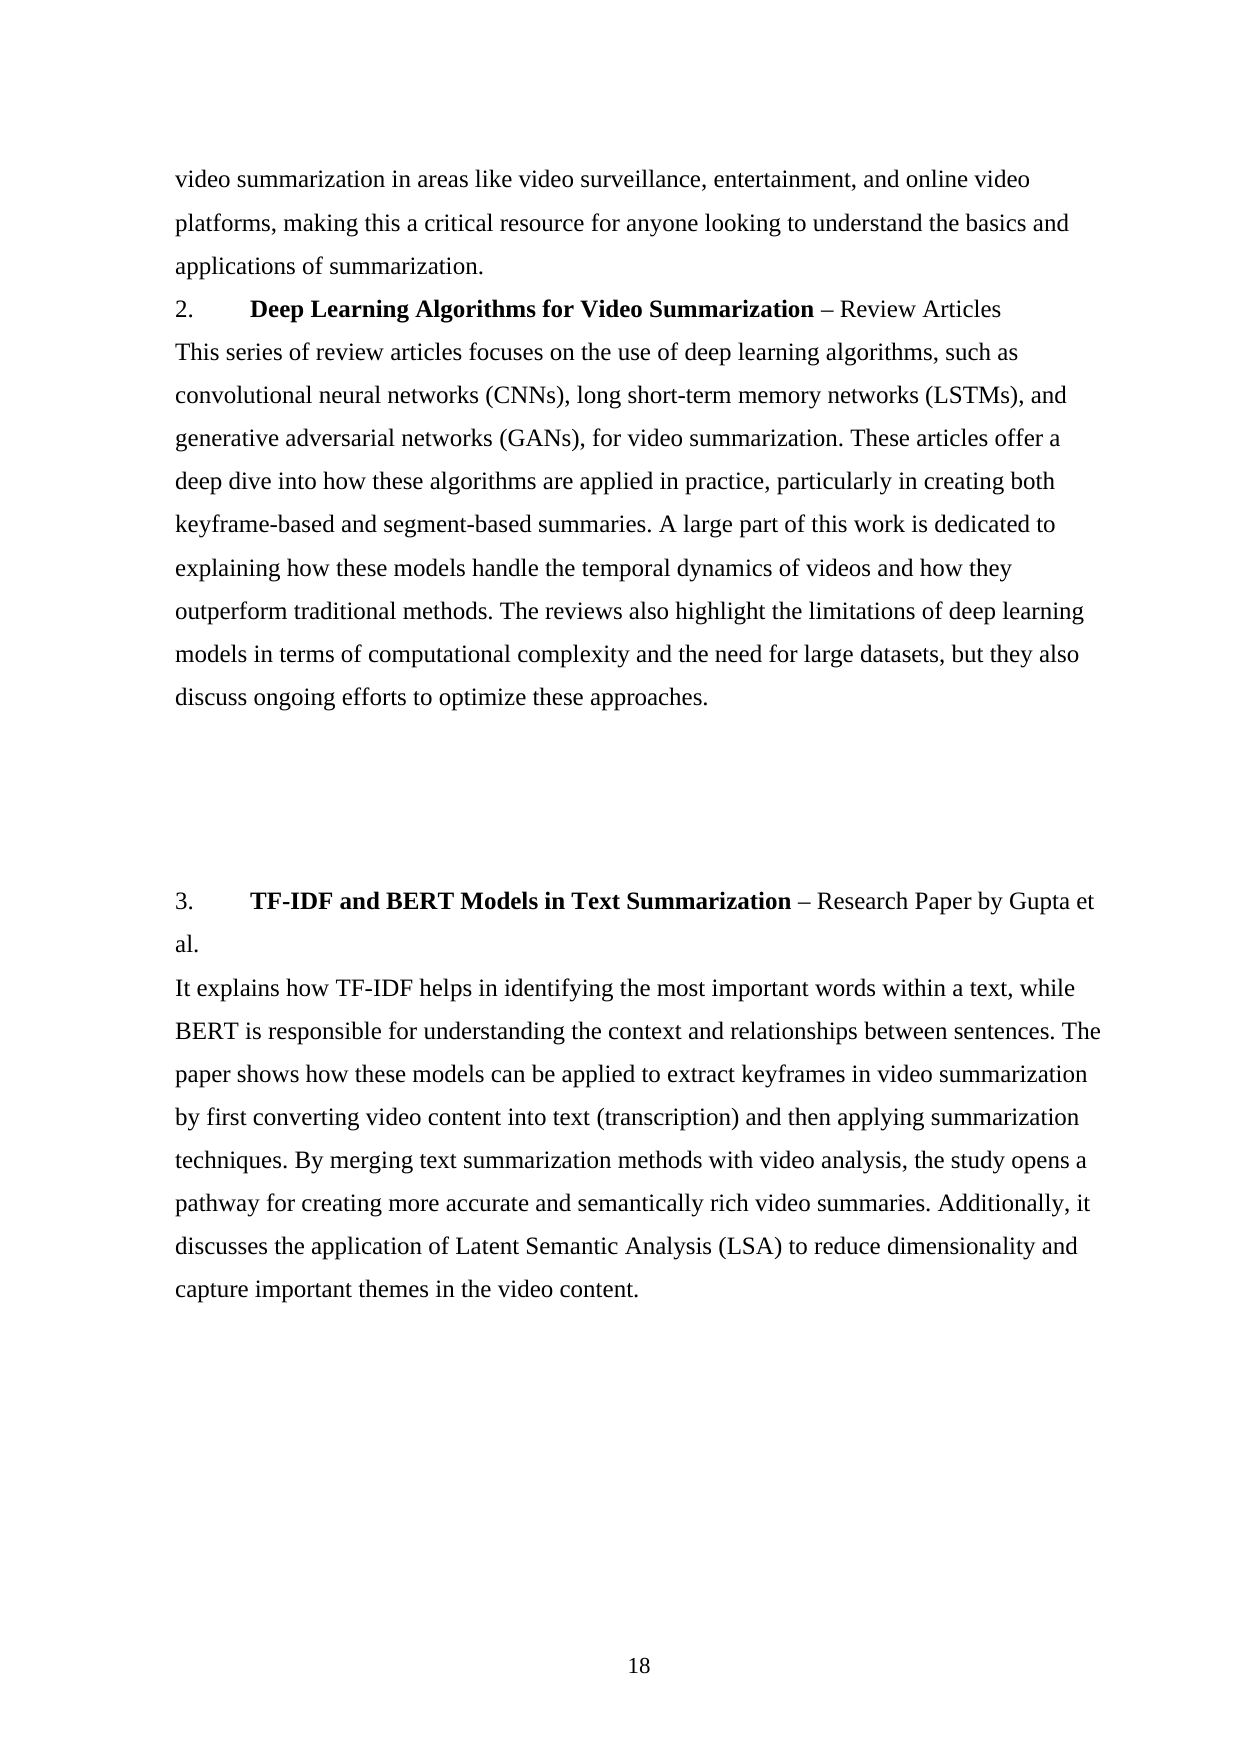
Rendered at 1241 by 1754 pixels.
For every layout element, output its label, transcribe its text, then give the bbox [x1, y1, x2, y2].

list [175, 164, 1103, 279]
list Deep Learning Algorithms for Video Summarization – Review Articles This series of review articles focuses on the use of deep learning algorithms, such as convolutional neural networks (CNNs), long short-term memory networks (LSTMs), and generative adversarial networks (GANs), for video summarization. These articles offer a deep dive into how these algorithms are applied in practice, particularly in creating both keyframe-based and segment-based summaries. A large part of this work is dedicated to explaining how these models handle the temporal dynamics of videos and how they outperform traditional methods. The reviews also highlight the limitations of deep learning models in terms of computational complexity and the need for large datasets, but they also discuss ongoing efforts to optimize these approaches. [175, 294, 1103, 711]
list TF-IDF and BERT Models in Text Summarization – Research Paper by Gupta et al. It explains how TF-IDF helps in identifying the most important words within a text, while BERT is responsible for understanding the context and relationships between sentences. The paper shows how these models can be applied to extract keyframes in video summarization by first converting video content into text (transcription) and then applying summarization techniques. By merging text summarization methods with video analysis, the study opens a pathway for creating more accurate and semantically rich video summaries. Additionally, it discusses the application of Latent Semantic Analysis (LSA) to reduce dimensionality and capture important themes in the video content. [175, 886, 1103, 1303]
